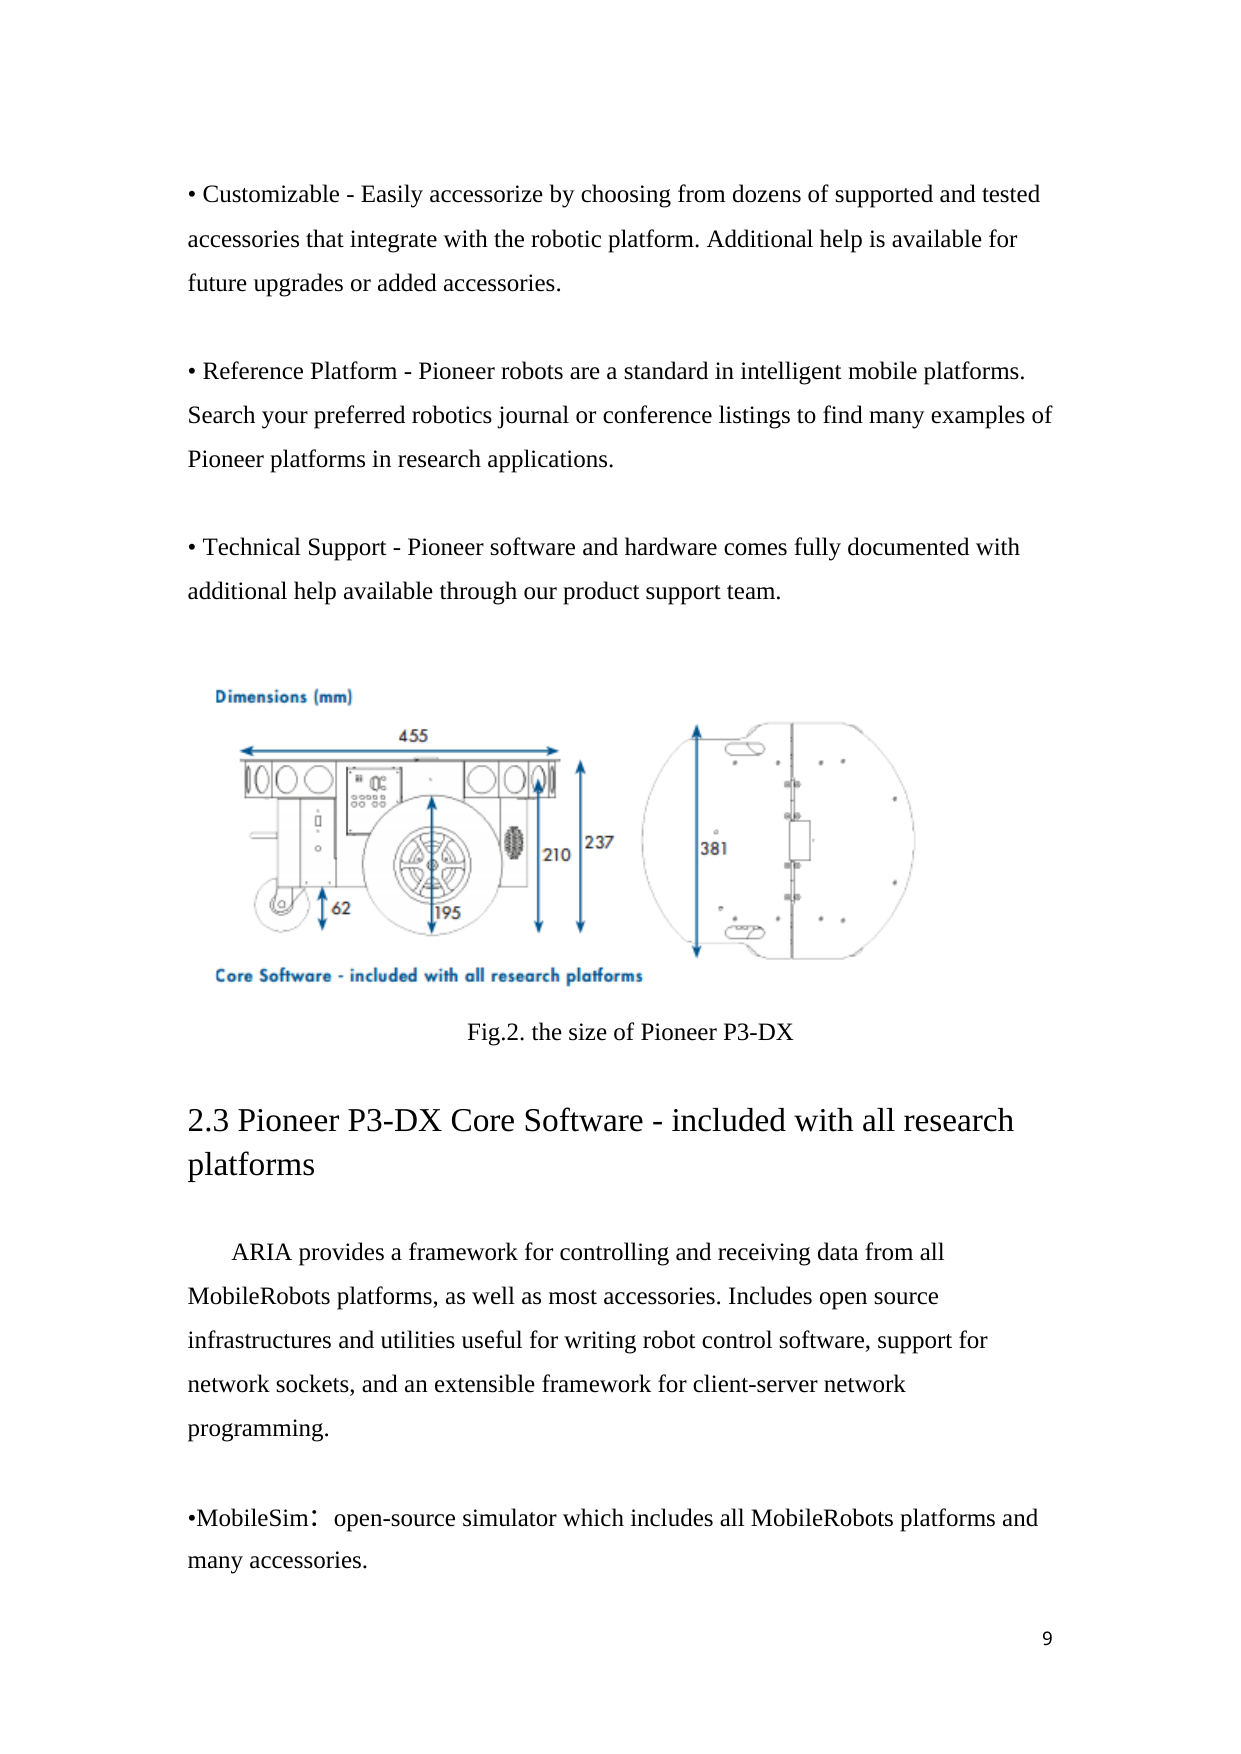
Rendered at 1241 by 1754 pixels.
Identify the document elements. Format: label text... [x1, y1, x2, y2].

picture [187, 659, 969, 1007]
text • Reference Platform - Pioneer robots are a standard in intelligent mobile platforms. Search your preferred robotics journal or conference listings to find many examples of Pioneer platforms in research applications. [187, 348, 1053, 480]
text • Customizable - Easily accessorize by choosing from dozens of supported and tested accessories that integrate with the robotic platform. Additional help is available for future upgrades or added accessories. [187, 172, 1053, 304]
text • Technical Support - Pioneer software and hardware comes fully documented with additional help available through our product support team. [187, 524, 1053, 613]
text Fig.2. the size of Pioneer P3-DX [187, 1009, 1053, 1053]
text 2.3 Pioneer P3-DX Core Software - included with all research platforms [187, 1097, 1053, 1185]
text •MobileSim：open-source simulator which includes all MobileRobots platforms and many accessories. [187, 1494, 1053, 1582]
text ARIA provides a framework for controlling and receiving data from all MobileRobots platforms, as well as most accessories. Includes open source infrastructures and utilities useful for writing robot control software, support for network sockets, and an extensible framework for client-server network programming. [187, 1229, 1053, 1450]
